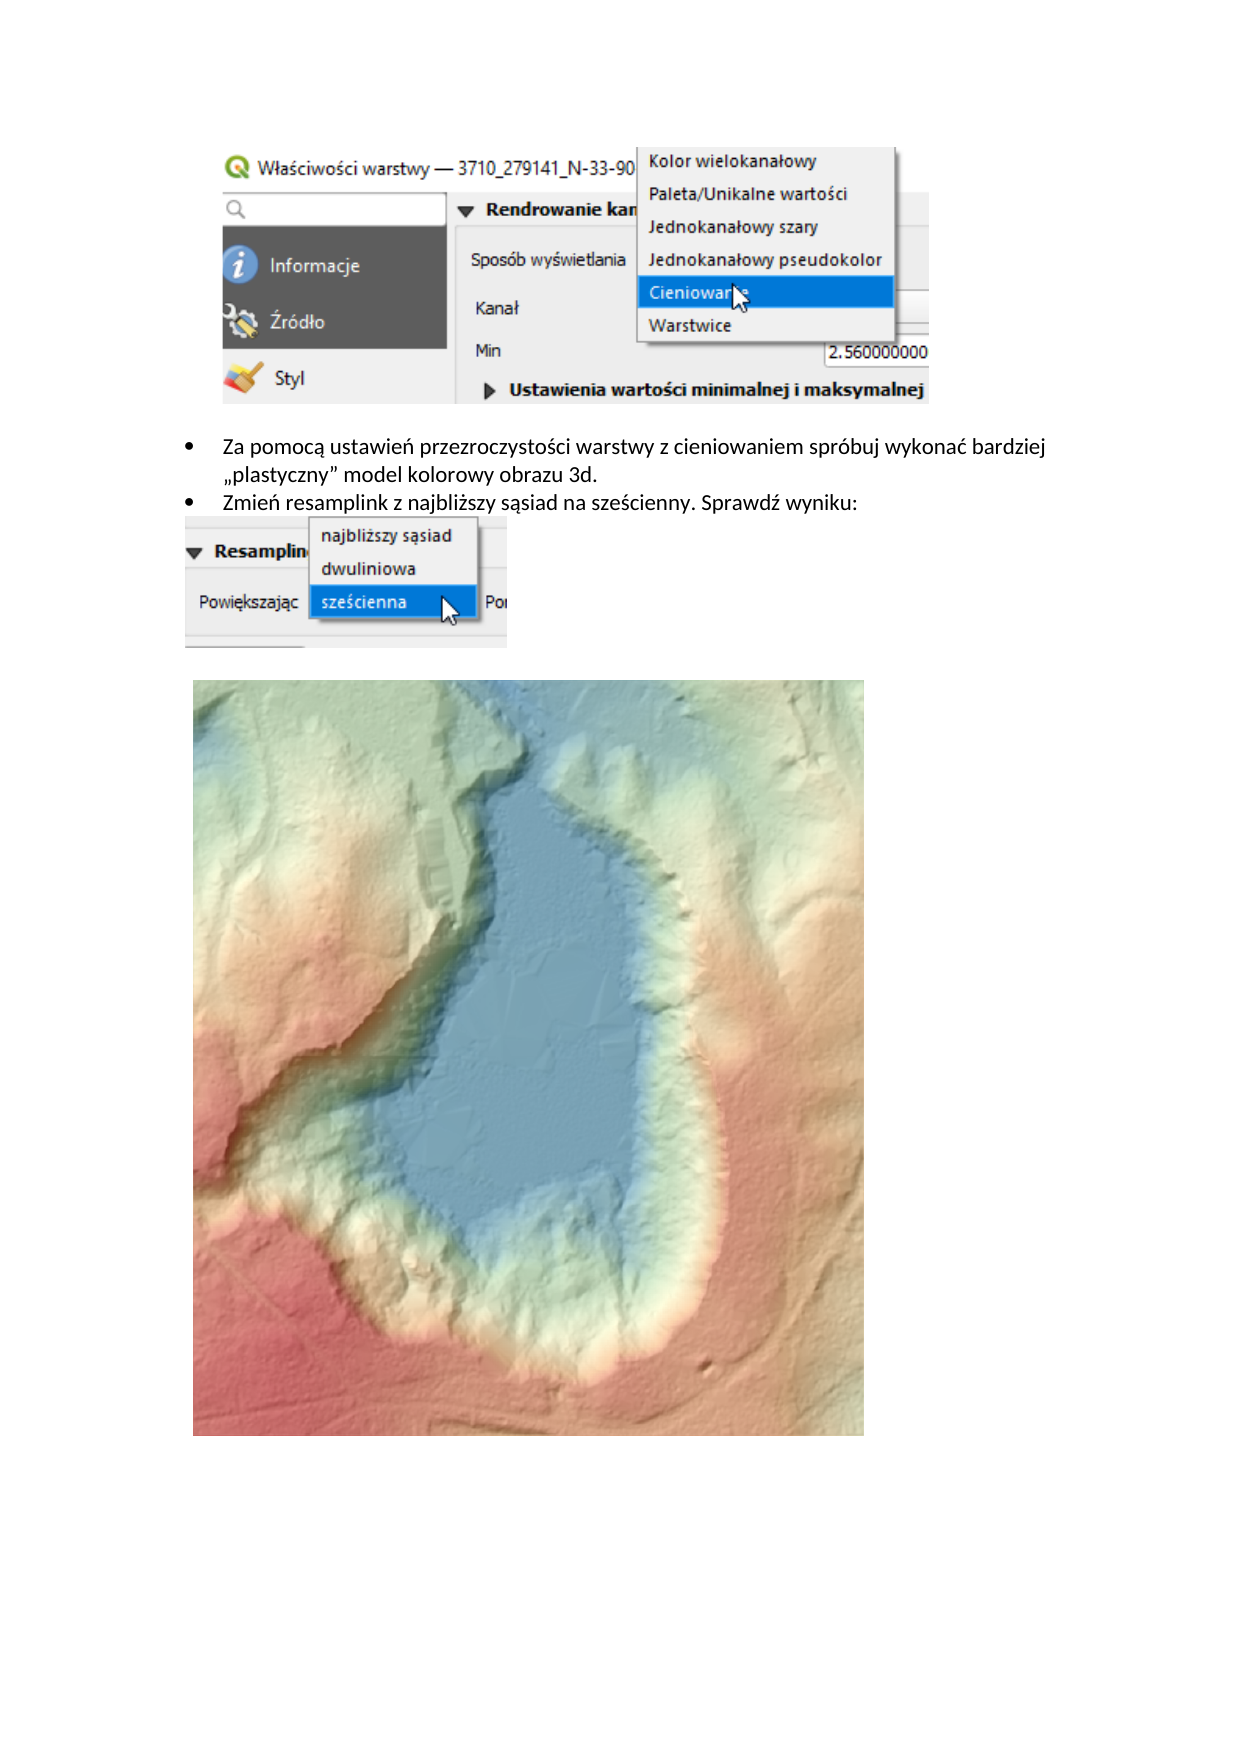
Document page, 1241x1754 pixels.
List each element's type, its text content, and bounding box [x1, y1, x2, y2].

picture [185, 675, 868, 1442]
list Zmień resamplink z najbliższy sąsiad na sześcienny. Sprawdź wyniku: [185, 488, 1093, 516]
picture [185, 516, 507, 648]
list Za pomocą ustawień przezroczystości warstwy z cieniowaniem spróbuj wykonać bardziej „plastyczny” model kolorowy obrazu 3d. [185, 432, 1093, 488]
picture [222, 147, 929, 404]
